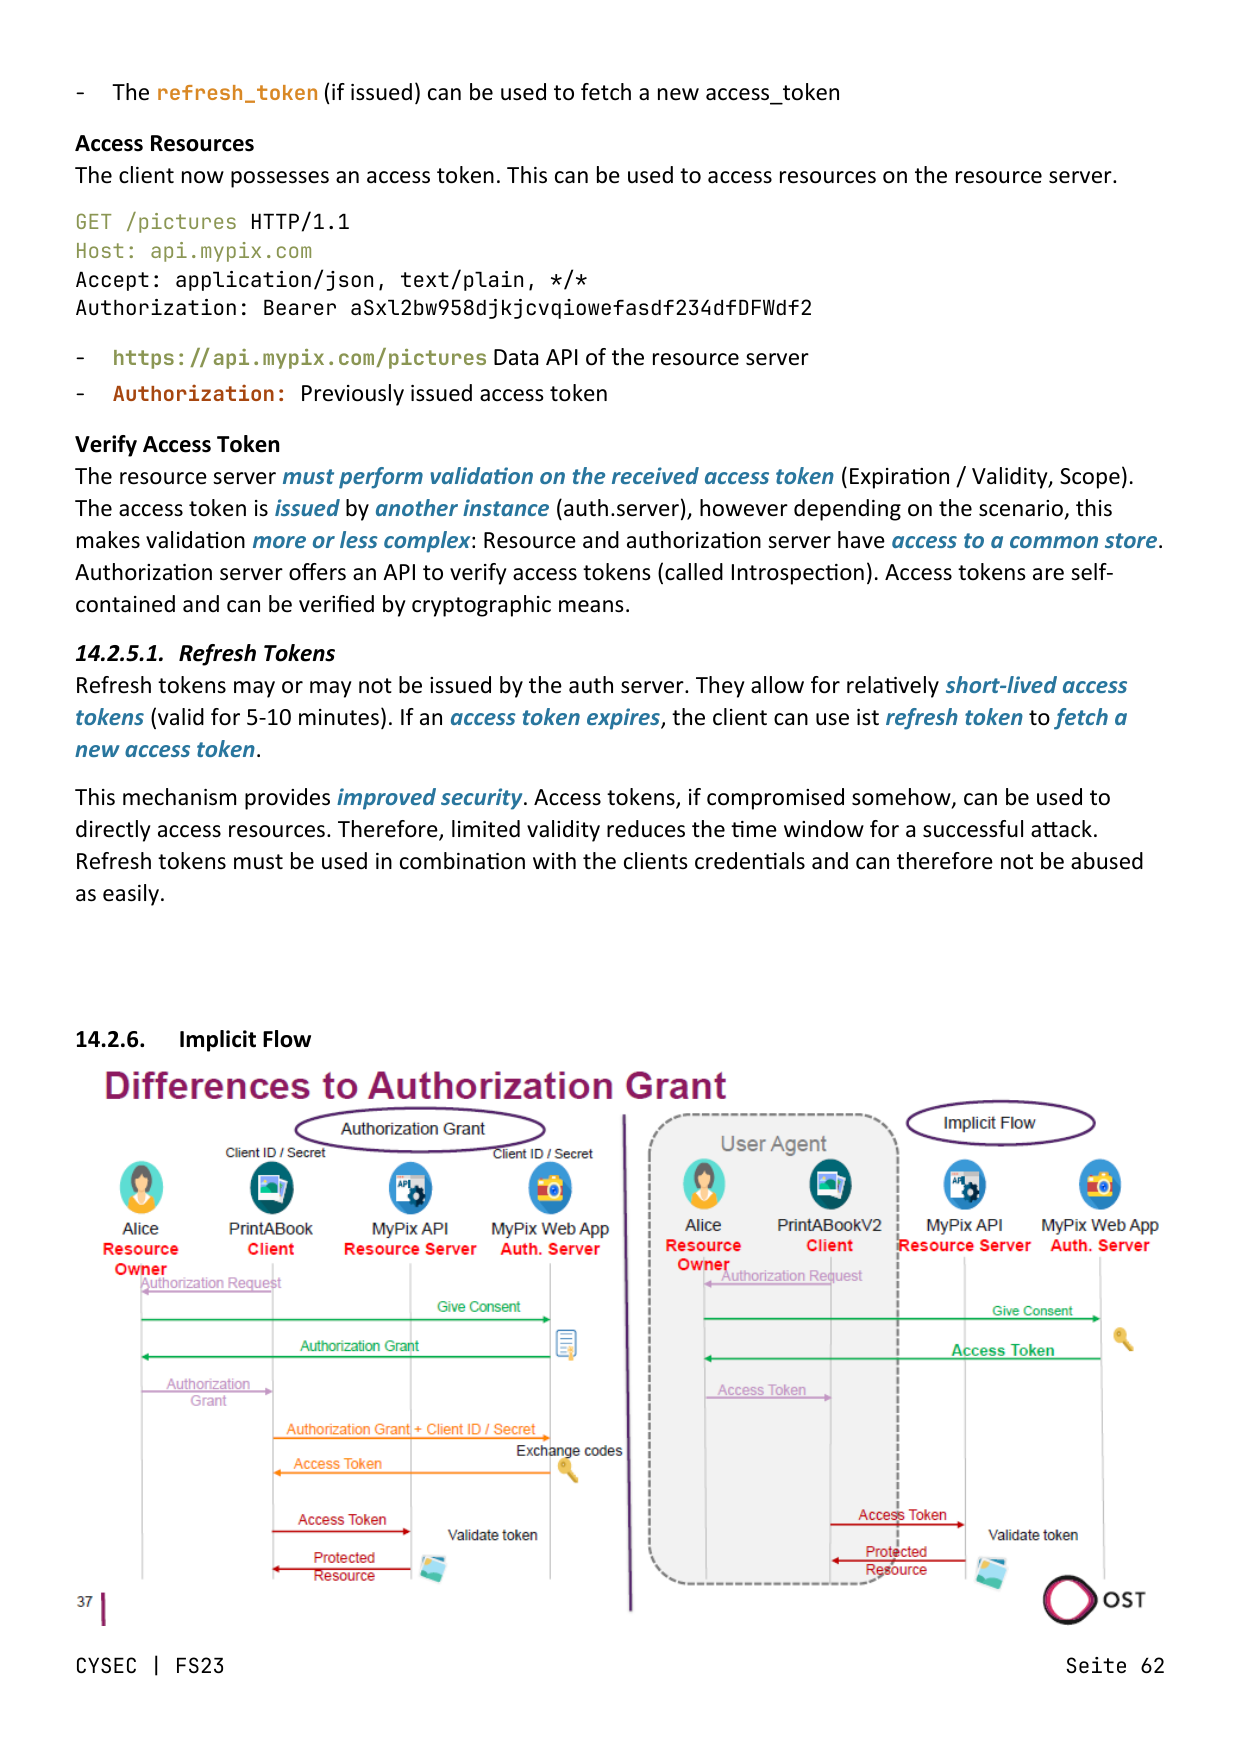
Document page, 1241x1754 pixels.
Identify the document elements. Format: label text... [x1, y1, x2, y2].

text Verify Access Token [75, 428, 1165, 459]
text The refresh_token (if issued) can be used to fetch a new access_token [75, 75, 1165, 109]
text The client now possesses an access token. This can be used to access resources on the resource server. [75, 159, 1165, 190]
picture [75, 1055, 1166, 1626]
text This mechanism provides improved security. Access tokens, if compromised somehow, can be used to directly access resources. Therefore, limited validity reduces the time window for a successful attack. Refresh tokens must be used in combination with the clients credentials and can therefore not be abused as easily. [75, 781, 1165, 908]
text https://api.mypix.com/pictures Data API of the resource server [75, 340, 1165, 374]
text Access Resources [75, 127, 1165, 158]
text Authorization: Previously issued access token [75, 376, 1165, 410]
text Refresh Tokens [75, 637, 1165, 667]
text Implicit Flow [75, 1023, 1165, 1054]
text Refresh tokens may or may not be issued by the auth server. They allow for relatively short-lived access tokens (valid for 5-10 minutes). If an access token expires, the client can use ist refresh token to fetch a new access token. [75, 669, 1165, 763]
text GET /pictures HTTP/1.1 Host: api.mypix.com Accept: application/json, text/plain, */* Authorization: Bearer aSxl2bw958djkjcvqiowefasdf234dfDFWdf2 [75, 208, 1165, 322]
text The resource server must perform validation on the received access token (Expiration / Validity, Scope). The access token is issued by another instance (auth.server), however depending on the scenario, this makes validation more or less complex: Resource and authorization server have access to a common store. Authorization server offers an API to verify access tokens (called Introspection). Access tokens are self-contained and can be verified by cryptographic means. [75, 460, 1165, 619]
